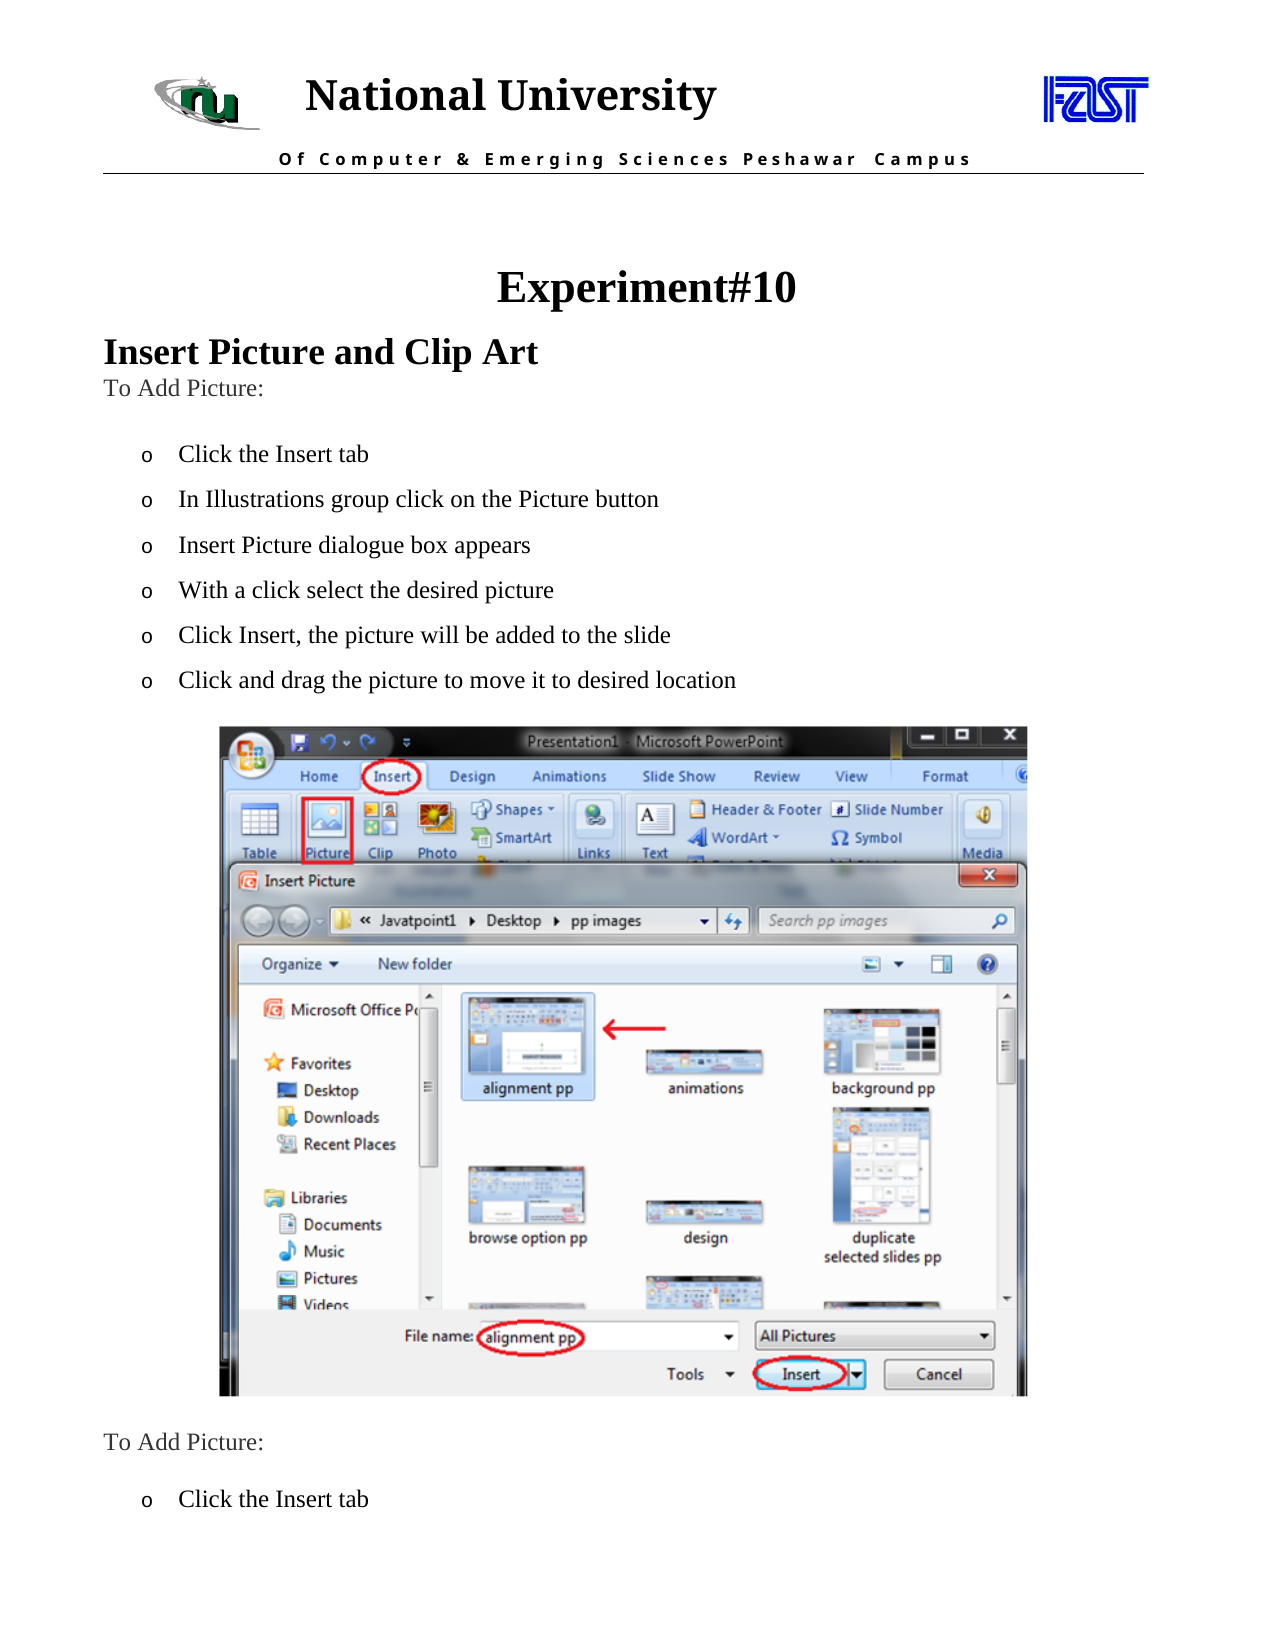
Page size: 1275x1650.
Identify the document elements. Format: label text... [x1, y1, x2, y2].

text To Add Picture: [103, 1427, 1144, 1456]
subtitle Insert Picture and Clip Art [103, 329, 1144, 373]
list Click the Insert tab [141, 429, 1144, 469]
list Insert Picture dialogue box appears [141, 520, 1144, 559]
text To Add Picture: [103, 373, 1144, 401]
list Click Insert, the picture will be added to the slide [141, 611, 1144, 650]
subtitle Experiment#10 [150, 259, 1144, 312]
list With a click select the desired picture [141, 566, 1144, 604]
list In Illustrations group click on the Picture button [141, 475, 1144, 514]
list Click and drag the picture to move it to desired location [141, 656, 1144, 695]
picture [217, 724, 1030, 1399]
list Click the Insert tab [141, 1474, 1144, 1513]
picture [1036, 75, 1152, 124]
picture [153, 68, 260, 130]
